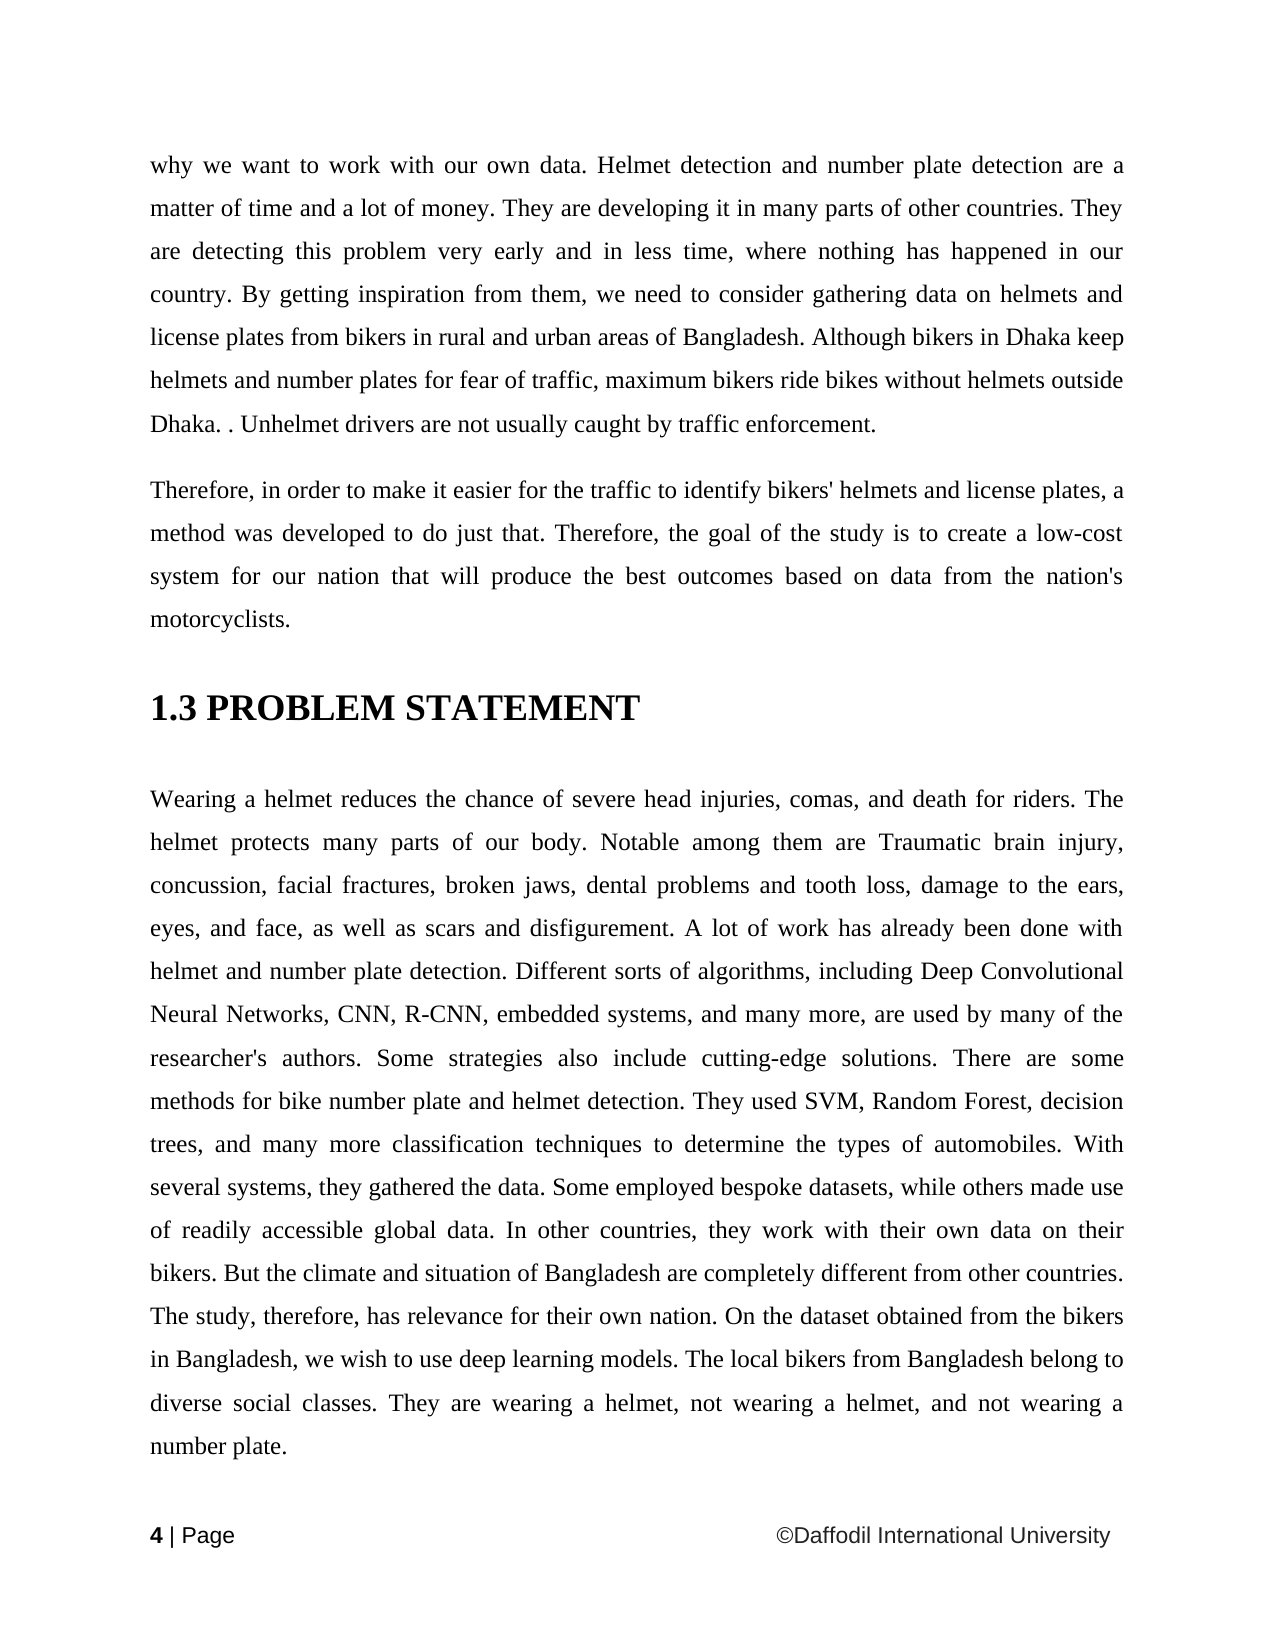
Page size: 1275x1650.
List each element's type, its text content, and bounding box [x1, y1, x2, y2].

text Wearing a helmet reduces the chance of severe head injuries, comas, and death for riders. The helmet protects many parts of our body. Notable among them are Traumatic brain injury, concussion, facial fractures, broken jaws, dental problems and tooth loss, damage to the ears, eyes, and face, as well as scars and disfigurement. A lot of work has already been done with helmet and number plate detection. Different sorts of algorithms, including Deep Convolutional Neural Networks, CNN, R-CNN, embedded systems, and many more, are used by many of the researcher's authors. Some strategies also include cutting-edge solutions. There are some methods for bike number plate and helmet detection. They used SVM, Random Forest, decision trees, and many more classification techniques to determine the types of automobiles. With several systems, they gathered the data. Some employed bespoke datasets, while others made use of readily accessible global data. In other countries, they work with their own data on their bikers. But the climate and situation of Bangladesh are completely different from other countries. The study, therefore, has relevance for their own nation. On the dataset obtained from the bikers in Bangladesh, we wish to use deep learning models. The local bikers from Bangladesh belong to diverse social classes. They are wearing a helmet, not wearing a helmet, and not wearing a number plate. [150, 784, 1125, 1459]
text 1.3 PROBLEM STATEMENT [150, 685, 708, 728]
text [150, 150, 1125, 437]
text Therefore, in order to make it easier for the traffic to identify bikers' helmets and license plates, a method was developed to do just that. Therefore, the goal of the study is to create a low-cost system for our nation that will produce the best outcomes based on data from the nation's motorcyclists. [150, 475, 1125, 633]
